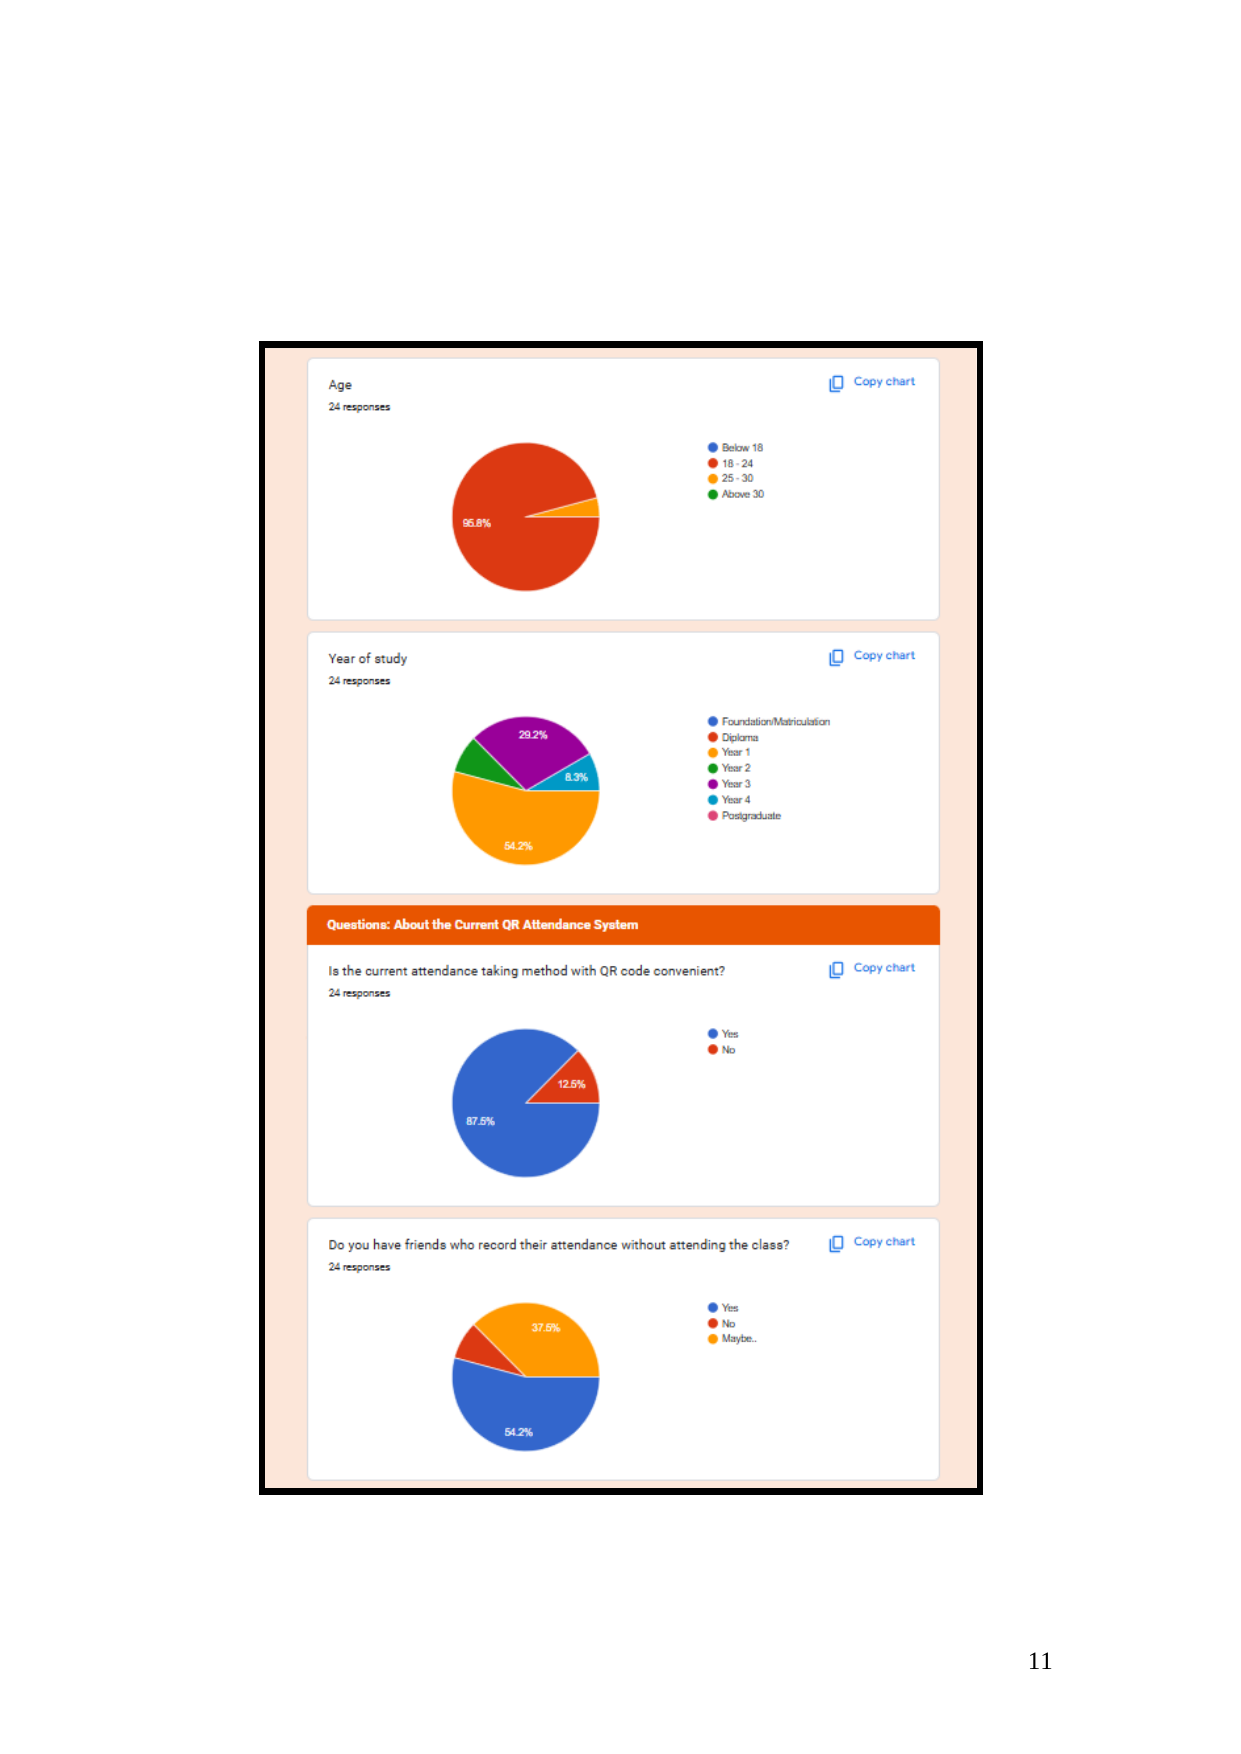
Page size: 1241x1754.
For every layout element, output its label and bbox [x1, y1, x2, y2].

picture [265, 348, 977, 1488]
